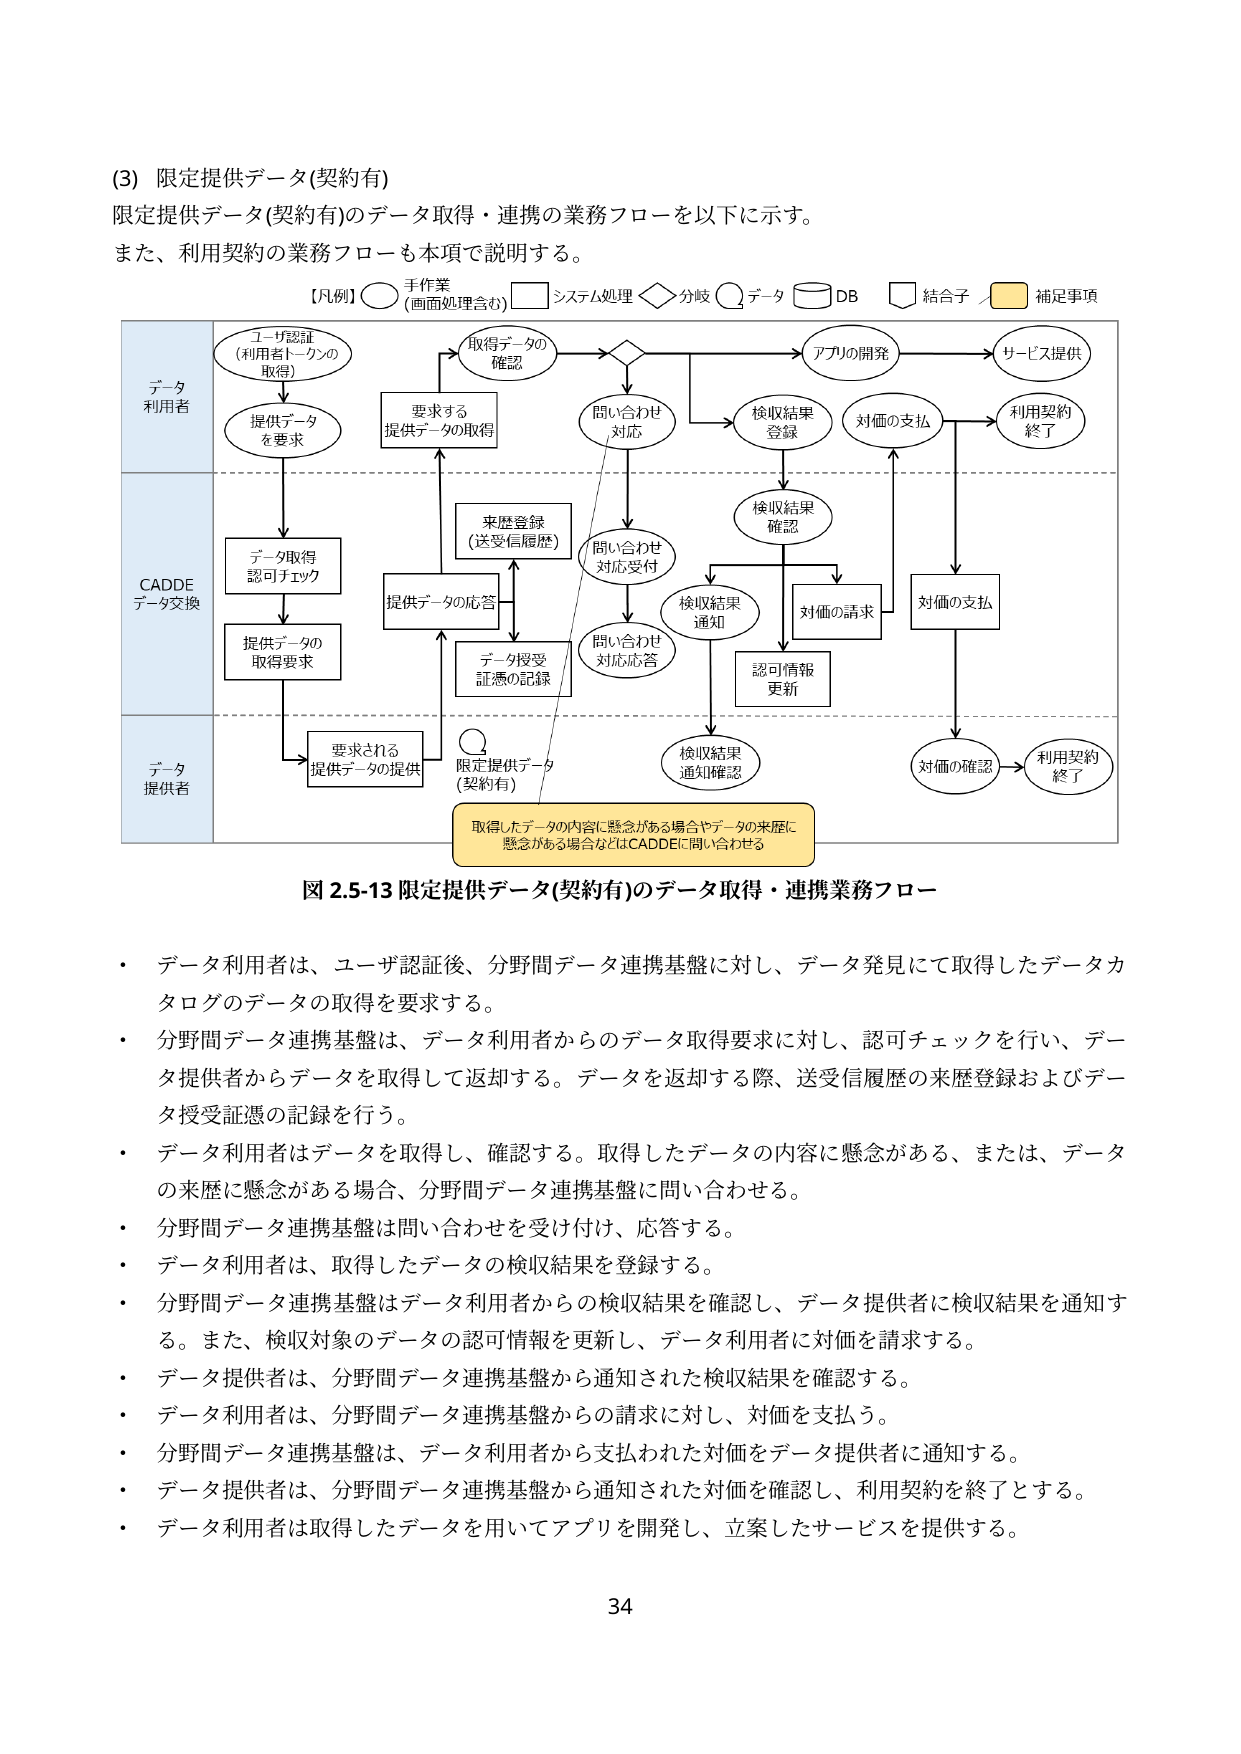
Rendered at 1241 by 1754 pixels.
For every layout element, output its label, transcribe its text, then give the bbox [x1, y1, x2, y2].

list 分野間データ連携基盤は、データ利用者からのデータ取得要求に対し、認可チェックを行い、データ提供者からデータを取得して返却する。データを返却する際、送受信履歴の来歴登録およびデータ授受証憑の記録を行う。 [112, 1021, 1128, 1133]
text 限定提供データ(契約有)のデータ取得・連携の業務フローを以下に示す。 [112, 196, 1128, 233]
list 分野間データ連携基盤は問い合わせを受け付け、応答する。 [112, 1208, 1128, 1246]
list データ提供者は、分野間データ連携基盤から通知された検収結果を確認する。 [112, 1358, 1128, 1396]
list 分野間データ連携基盤は、データ利用者から支払われた対価をデータ提供者に通知する。 [112, 1433, 1128, 1471]
list データ提供者は、分野間データ連携基盤から通知された対価を確認し、利用契約を終了とする。 [112, 1471, 1128, 1508]
list データ利用者は、分野間データ連携基盤からの請求に対し、対価を支払う。 [112, 1396, 1128, 1433]
list データ利用者は、ユーザ認証後、分野間データ連携基盤に対し、データ発見にて取得したデータカタログのデータの取得を要求する。 [112, 946, 1128, 1021]
picture [121, 270, 1120, 867]
list データ利用者は、取得したデータの検収結果を登録する。 [112, 1246, 1128, 1283]
subtitle 限定提供データ(契約有) [112, 158, 1128, 196]
list データ利用者はデータを取得し、確認する。取得したデータの内容に懸念がある、または、データの来歴に懸念がある場合、分野間データ連携基盤に問い合わせる。 [112, 1133, 1128, 1208]
text また、利用契約の業務フローも本項で説明する。 [112, 233, 1128, 271]
text 図 2.5-13 限定提供データ(契約有)のデータ取得・連携業務フロー [112, 871, 1128, 908]
list 分野間データ連携基盤はデータ利用者からの検収結果を確認し、データ提供者に検収結果を通知する。また、検収対象のデータの認可情報を更新し、データ利用者に対価を請求する。 [112, 1283, 1128, 1358]
list データ利用者は取得したデータを用いてアプリを開発し、立案したサービスを提供する。 [112, 1508, 1128, 1546]
